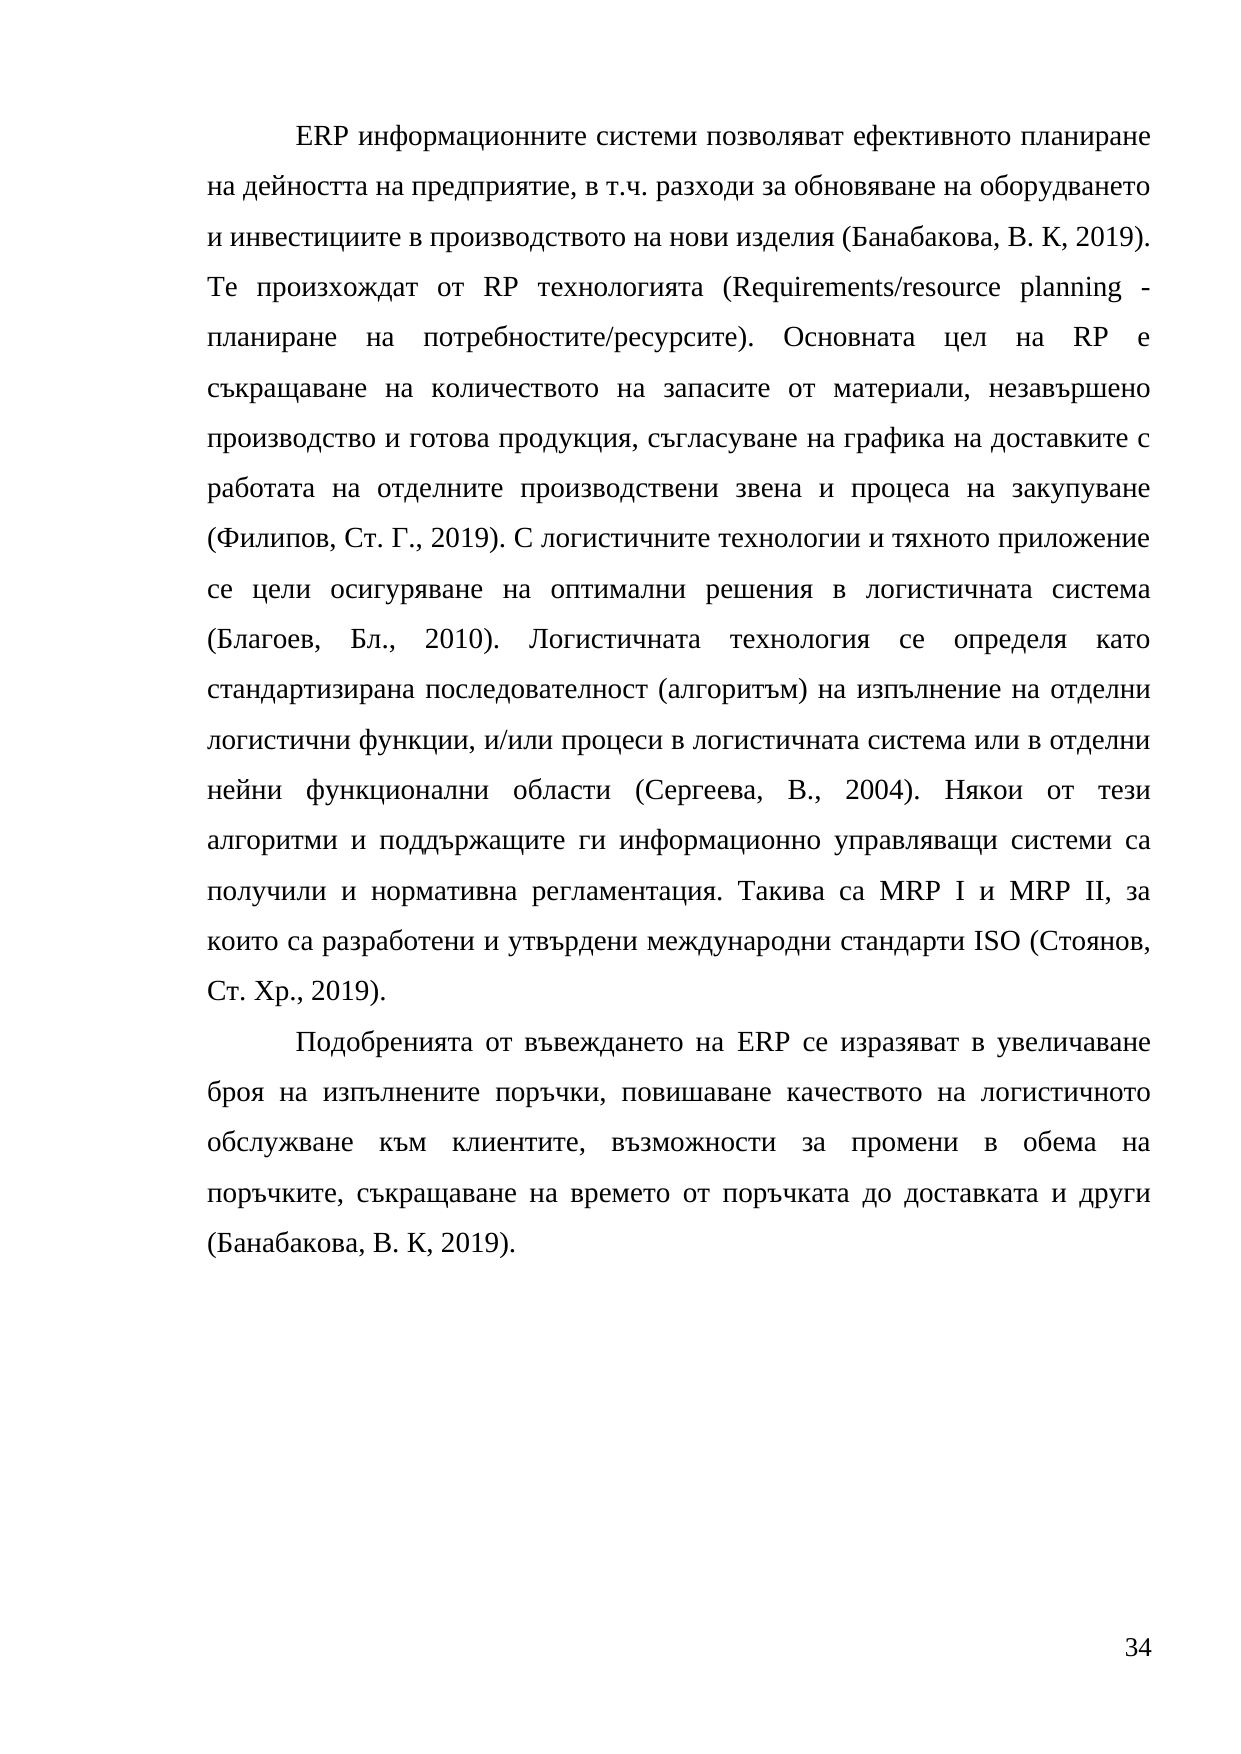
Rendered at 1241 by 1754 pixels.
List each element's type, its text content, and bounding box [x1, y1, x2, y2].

text Подобренията от въвеждането на ERP се изразяват в увеличаване броя на изпълнените поръчки, повишаване качеството на логистичното обслужване към клиентите, възможности за промени в обема на поръчките, съкращаване на времето от поръчката до доставката и други (Банабакова, В. К, 2019). [207, 1024, 1152, 1258]
text ERP информационните системи позволяват ефективното планиране на дейността на предприятие, в т.ч. разходи за обновяване на оборудването и инвестициите в производството на нови изделия (Банабакова, В. К, 2019). Те произхождат от RP технологията (Requirements/resource planning - планиране на потребностите/ресурсите). Основната цел на RP е съкращаване на количеството на запасите от материали, незавършено производство и готова продукция, съгласуване на графика на доставките с работата на отделните производствени звена и процеса на закупуване (Филипов, Ст. Г., 2019). С логистичните технологии и тяхното приложение се цели осигуряване на оптимални решения в логистичната система (Благоев, Бл., 2010). Логистичната технология се определя като стандартизирана последователност (алгоритъм) на изпълнение на отделни логистични функции, и/или процеси в логистичната система или в отделни нейни функционални области (Сергеева, В., 2004). Някои от тези алгоритми и поддържащите ги информационно управляващи системи са получили и нормативна регламентация. Такива са MRP I и MRP II, за които са разработени и утвърдени международни стандарти ISO (Стоянов, Ст. Хр., 2019). [207, 118, 1152, 1007]
